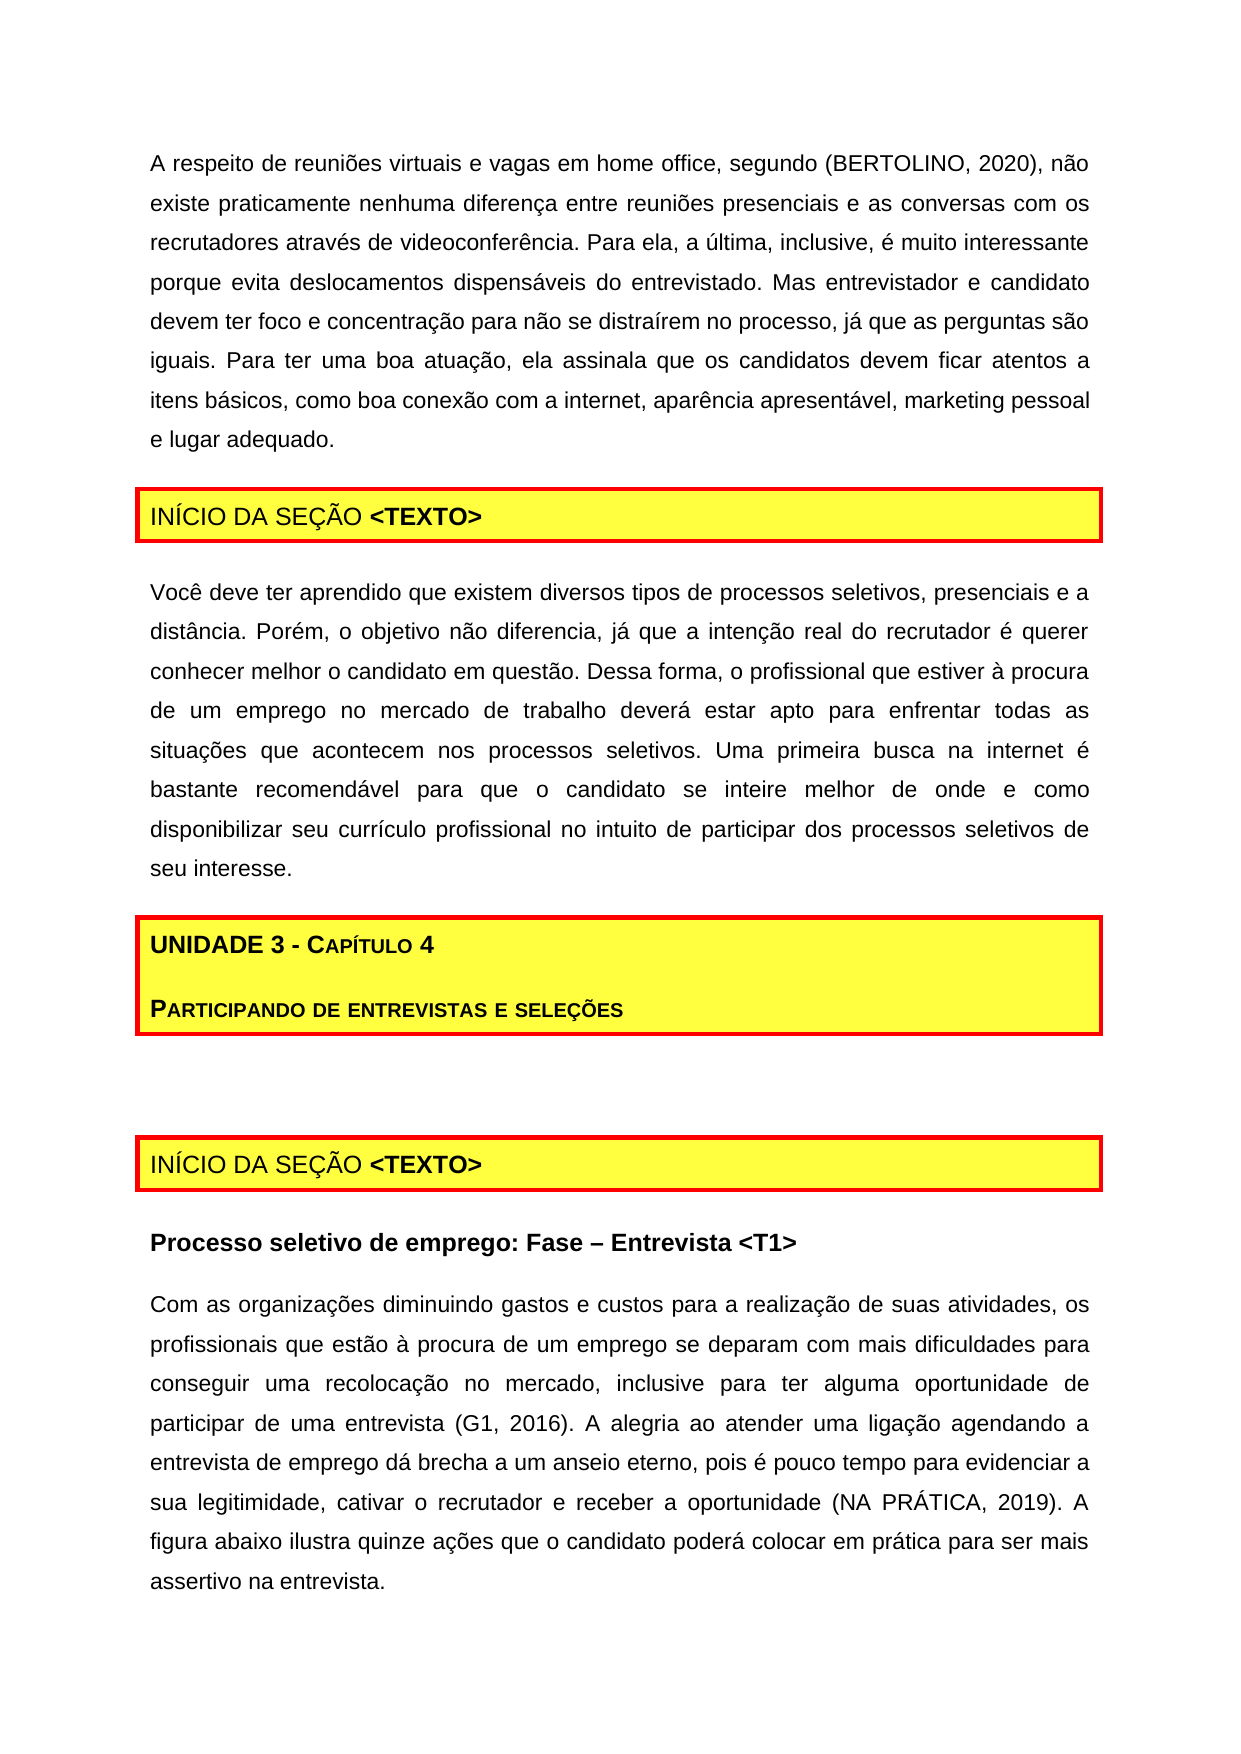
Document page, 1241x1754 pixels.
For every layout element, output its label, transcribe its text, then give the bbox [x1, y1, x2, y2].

subtitle INÍCIO DA SEÇÃO <TEXTO> [140, 1140, 1099, 1188]
text Com as organizações diminuindo gastos e custos para a realização de suas atividades, os profissionais que estão à procura de um emprego se deparam com mais dificuldades para conseguir uma recolocação no mercado, inclusive para ter alguma oportunidade de participar de uma entrevista (G1, 2016). A alegria ao atender uma ligação agendando a entrevista de emprego dá brecha a um anseio eterno, pois é pouco tempo para evidenciar a sua legitimidade, cativar o recrutador e receber a oportunidade (NA PRÁTICA, 2019). A figura abaixo ilustra quinze ações que o candidato poderá colocar em prática para ser mais assertivo na entrevista. [150, 1291, 1090, 1594]
text Processo seletivo de emprego: Fase – Entrevista <T1> [150, 1227, 1090, 1256]
text A respeito de reuniões virtuais e vagas em home office, segundo (BERTOLINO, 2020), não existe praticamente nenhuma diferença entre reuniões presenciais e as conversas com os recrutadores através de videoconferência. Para ela, a última, inclusive, é muito interessante porque evita deslocamentos dispensáveis do entrevistado. Mas entrevistador e candidato devem ter foco e concentração para não se distraírem no processo, já que as perguntas são iguais. Para ter uma boa atuação, ela assinala que os candidatos devem ficar atentos a itens básicos, como boa conexão com a internet, aparência apresentável, marketing pessoal e lugar adequado. [150, 150, 1090, 453]
subtitle INÍCIO DA SEÇÃO <TEXTO> [140, 491, 1099, 539]
subtitle UNIDADE 3 - Capítulo 4 [140, 920, 1099, 959]
subtitle Participando de entrevistas e seleções [140, 979, 1099, 1032]
text Você deve ter aprendido que existem diversos tipos de processos seletivos, presenciais e a distância. Porém, o objetivo não diferencia, já que a intenção real do recrutador é querer conhecer melhor o candidato em questão. Dessa forma, o profissional que estiver à procura de um emprego no mercado de trabalho deverá estar apto para enfrentar todas as situações que acontecem nos processos seletivos. Uma primeira busca na internet é bastante recomendável para que o candidato se inteire melhor de onde e como disponibilizar seu currículo profissional no intuito de participar dos processos seletivos de seu interesse. [150, 579, 1090, 881]
